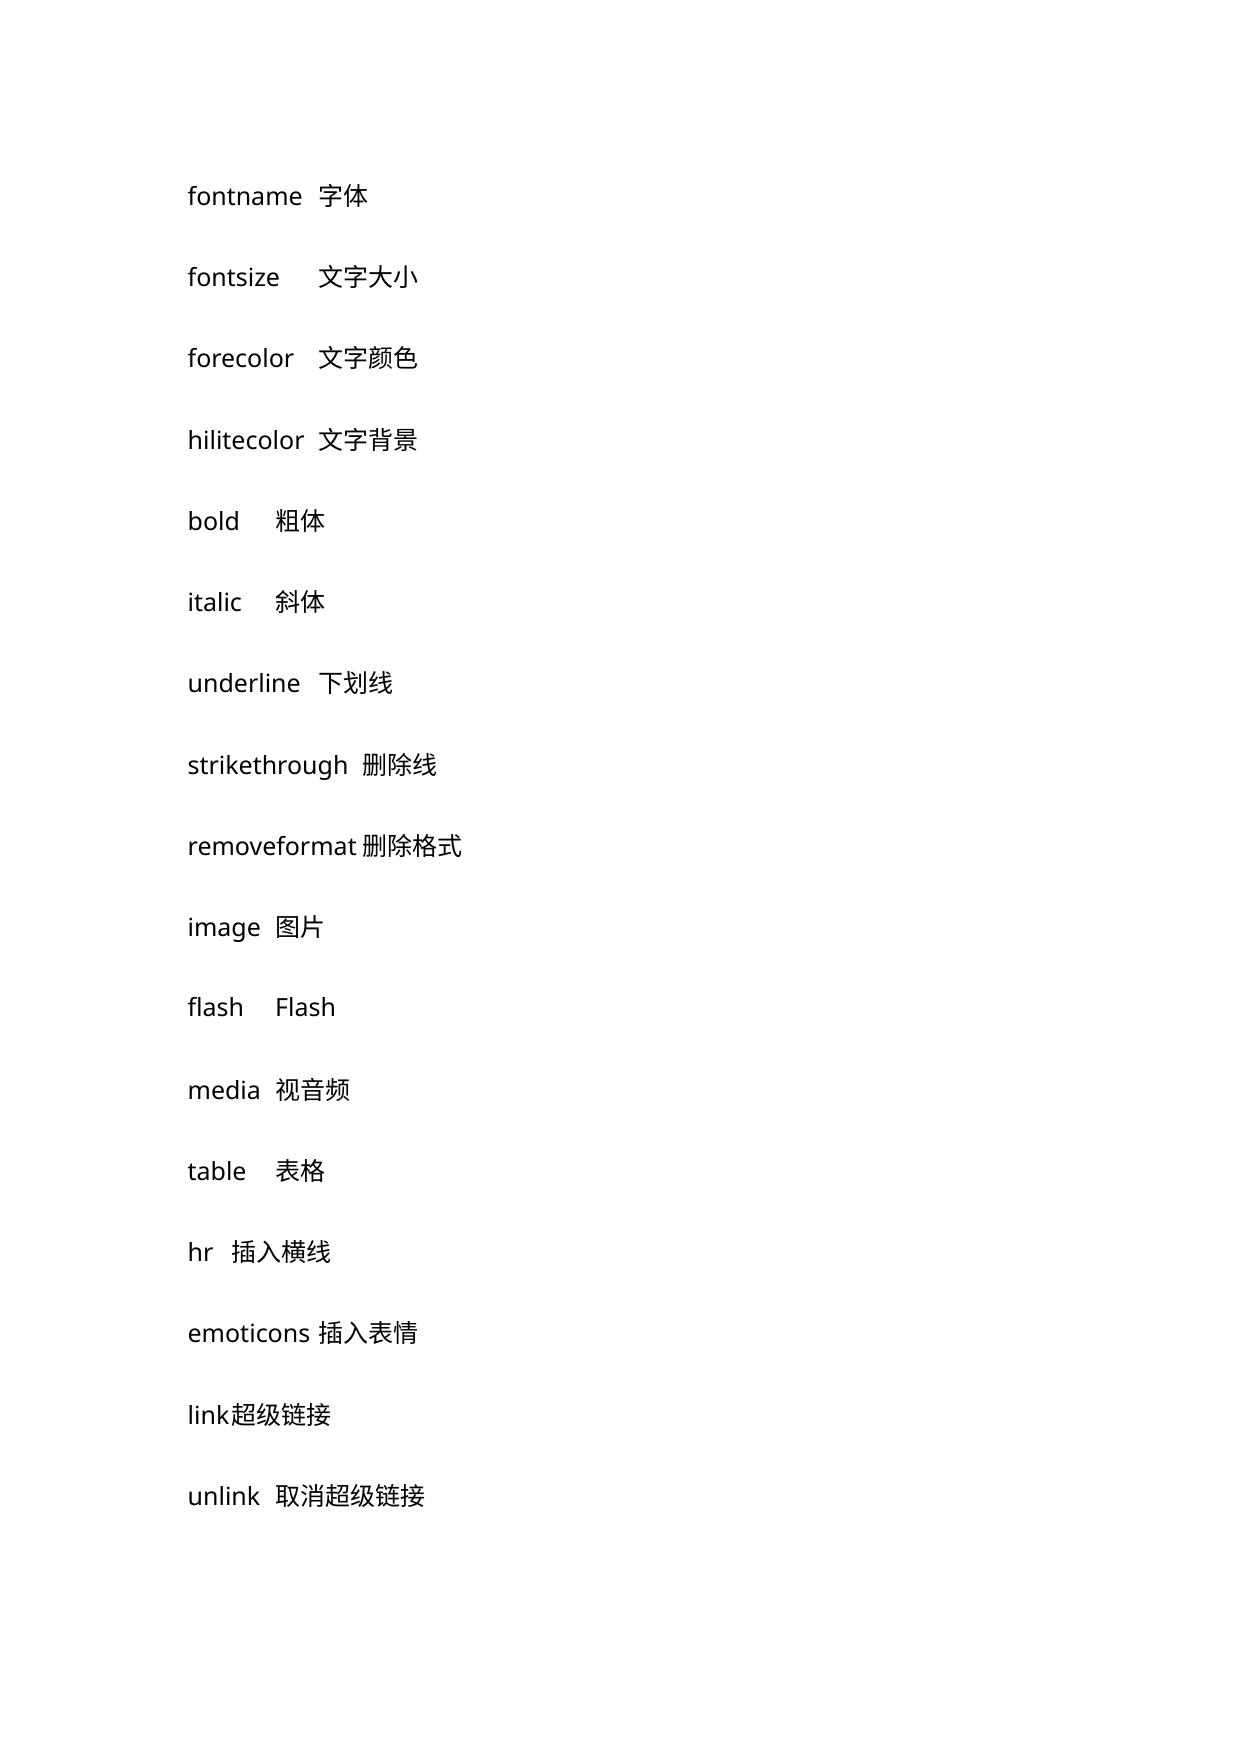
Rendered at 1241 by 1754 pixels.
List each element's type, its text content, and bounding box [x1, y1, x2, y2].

text fontname 字体 [187, 162, 1053, 227]
text hilitecolor 文字背景 [187, 406, 1053, 471]
text media 视音频 [187, 1056, 1053, 1121]
text removeformat 删除格式 [187, 812, 1053, 877]
text underline 下划线 [187, 649, 1053, 714]
text link 超级链接 [187, 1381, 1053, 1446]
text italic 斜体 [187, 568, 1053, 633]
text emoticons 插入表情 [187, 1299, 1053, 1364]
text forecolor 文字颜色 [187, 324, 1053, 389]
text bold 粗体 [187, 487, 1053, 552]
text unlink 取消超级链接 [187, 1462, 1053, 1527]
text image 图片 [187, 893, 1053, 958]
text table 表格 [187, 1137, 1053, 1202]
text flash Flash [187, 974, 1053, 1039]
text hr 插入横线 [187, 1218, 1053, 1283]
text strikethrough 删除线 [187, 731, 1053, 796]
text fontsize 文字大小 [187, 243, 1053, 308]
